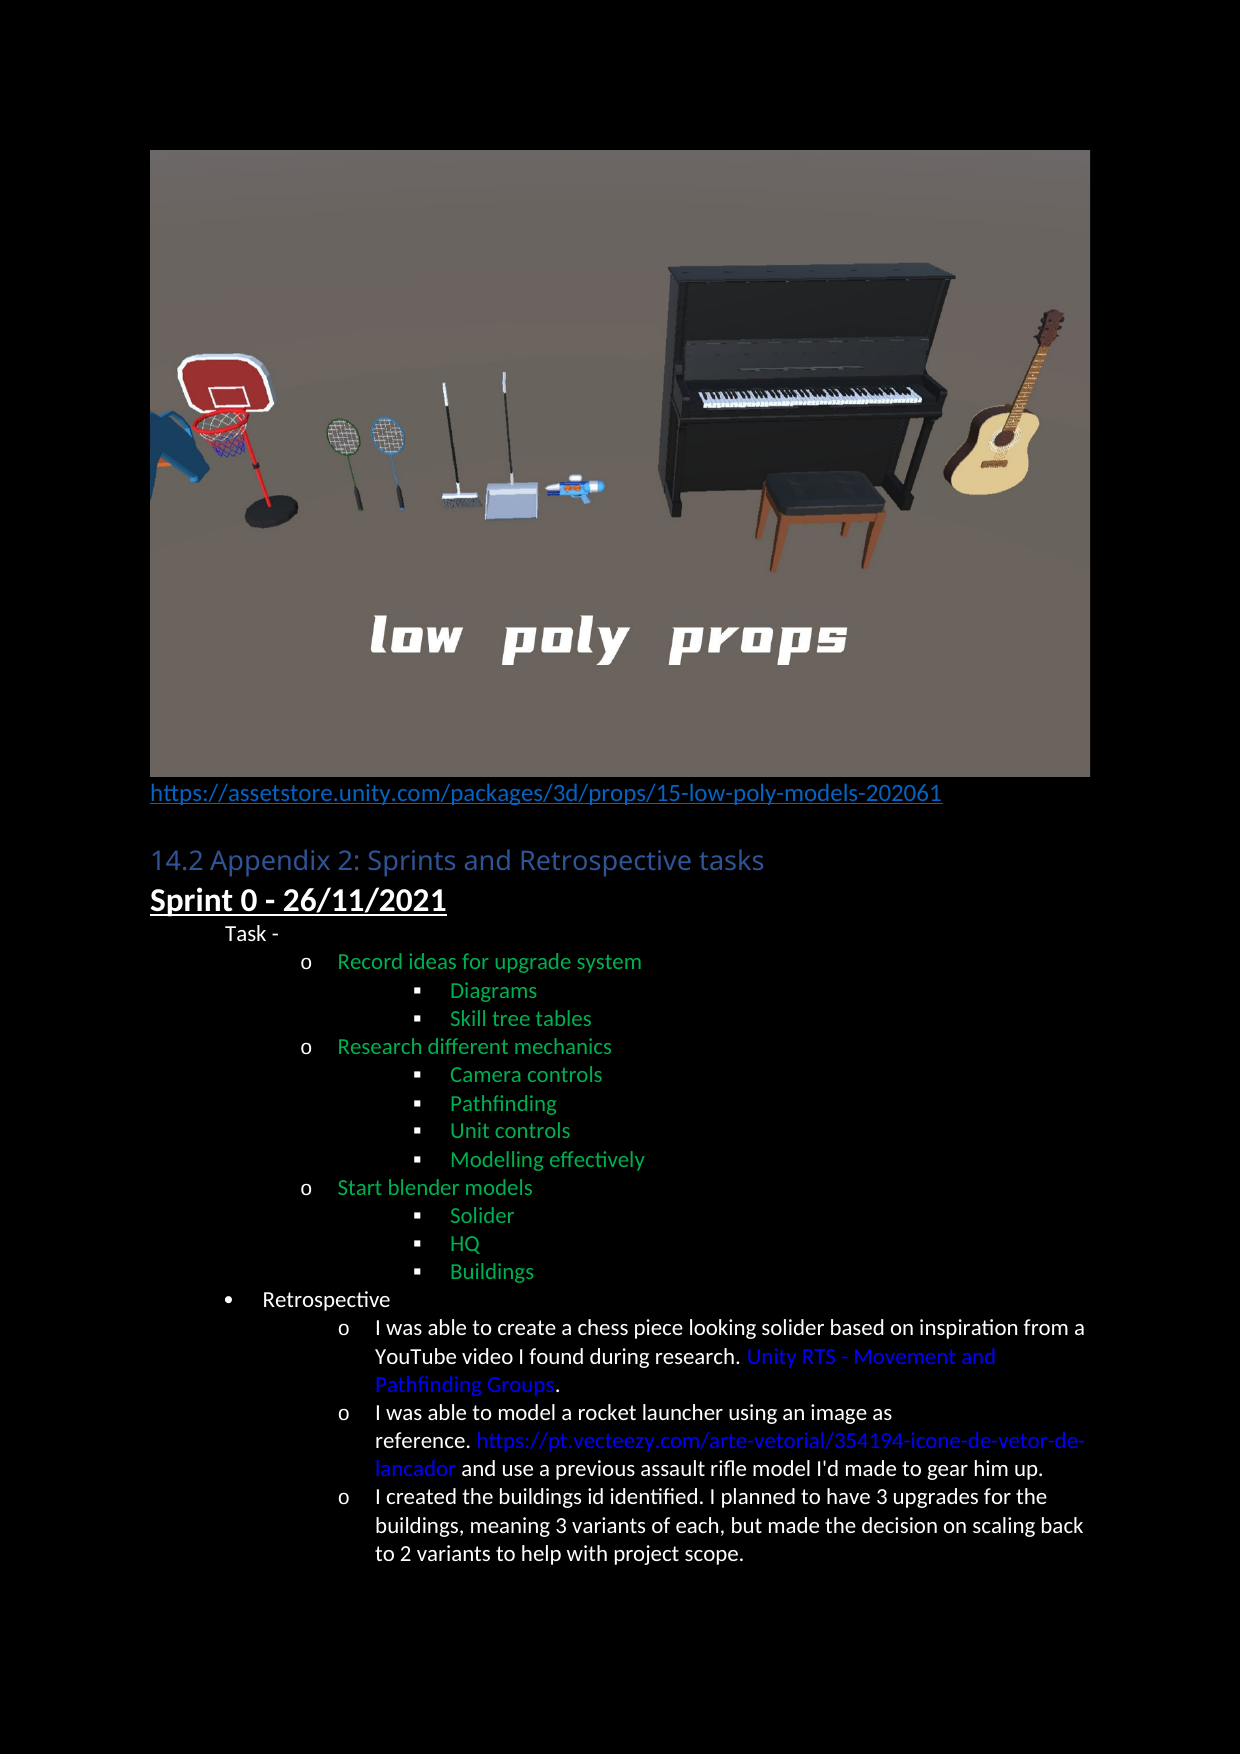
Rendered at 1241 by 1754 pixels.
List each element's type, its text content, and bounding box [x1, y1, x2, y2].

text Task - [225, 919, 1090, 947]
list Start blender models [300, 1173, 1090, 1201]
list I was able to model a rocket launcher using an image as reference. https://pt.vecteezy.com/arte-vetorial/354194-icone-de-vetor-de-lancador and use a previous assault rifle model I'd made to gear him up. [337, 1398, 1090, 1482]
list Buildings [412, 1257, 1090, 1285]
list Research different mechanics [300, 1032, 1090, 1061]
list I created the buildings id identified. I planned to have 3 upgrades for the buildings, meaning 3 variants of each, but made the decision on scaling back to 2 variants to help with project scope. [337, 1482, 1090, 1567]
list Solider [412, 1201, 1090, 1229]
list Skill tree tables [412, 1004, 1090, 1032]
picture [150, 150, 1091, 777]
list Retrospective [225, 1285, 1090, 1313]
text https://assetstore.unity.com/packages/3d/props/15-low-poly-models-202061 [150, 777, 1090, 807]
list Pathfinding [412, 1089, 1090, 1117]
subtitle Appendix 2: Sprints and Retrospective tasks [150, 842, 1090, 879]
list Modelling effectively [412, 1145, 1090, 1173]
list Unit controls [412, 1117, 1090, 1145]
list HQ [412, 1229, 1090, 1257]
list Camera controls [412, 1061, 1090, 1089]
text Sprint 0 - 26/11/2021 [150, 879, 1090, 919]
list Record ideas for upgrade system [300, 947, 1090, 976]
list I was able to create a chess piece looking solider based on inspiration from a YouTube video I found during research. Unity RTS - Movement and Pathfinding Groups. [337, 1313, 1090, 1398]
list Diagrams [412, 976, 1090, 1004]
